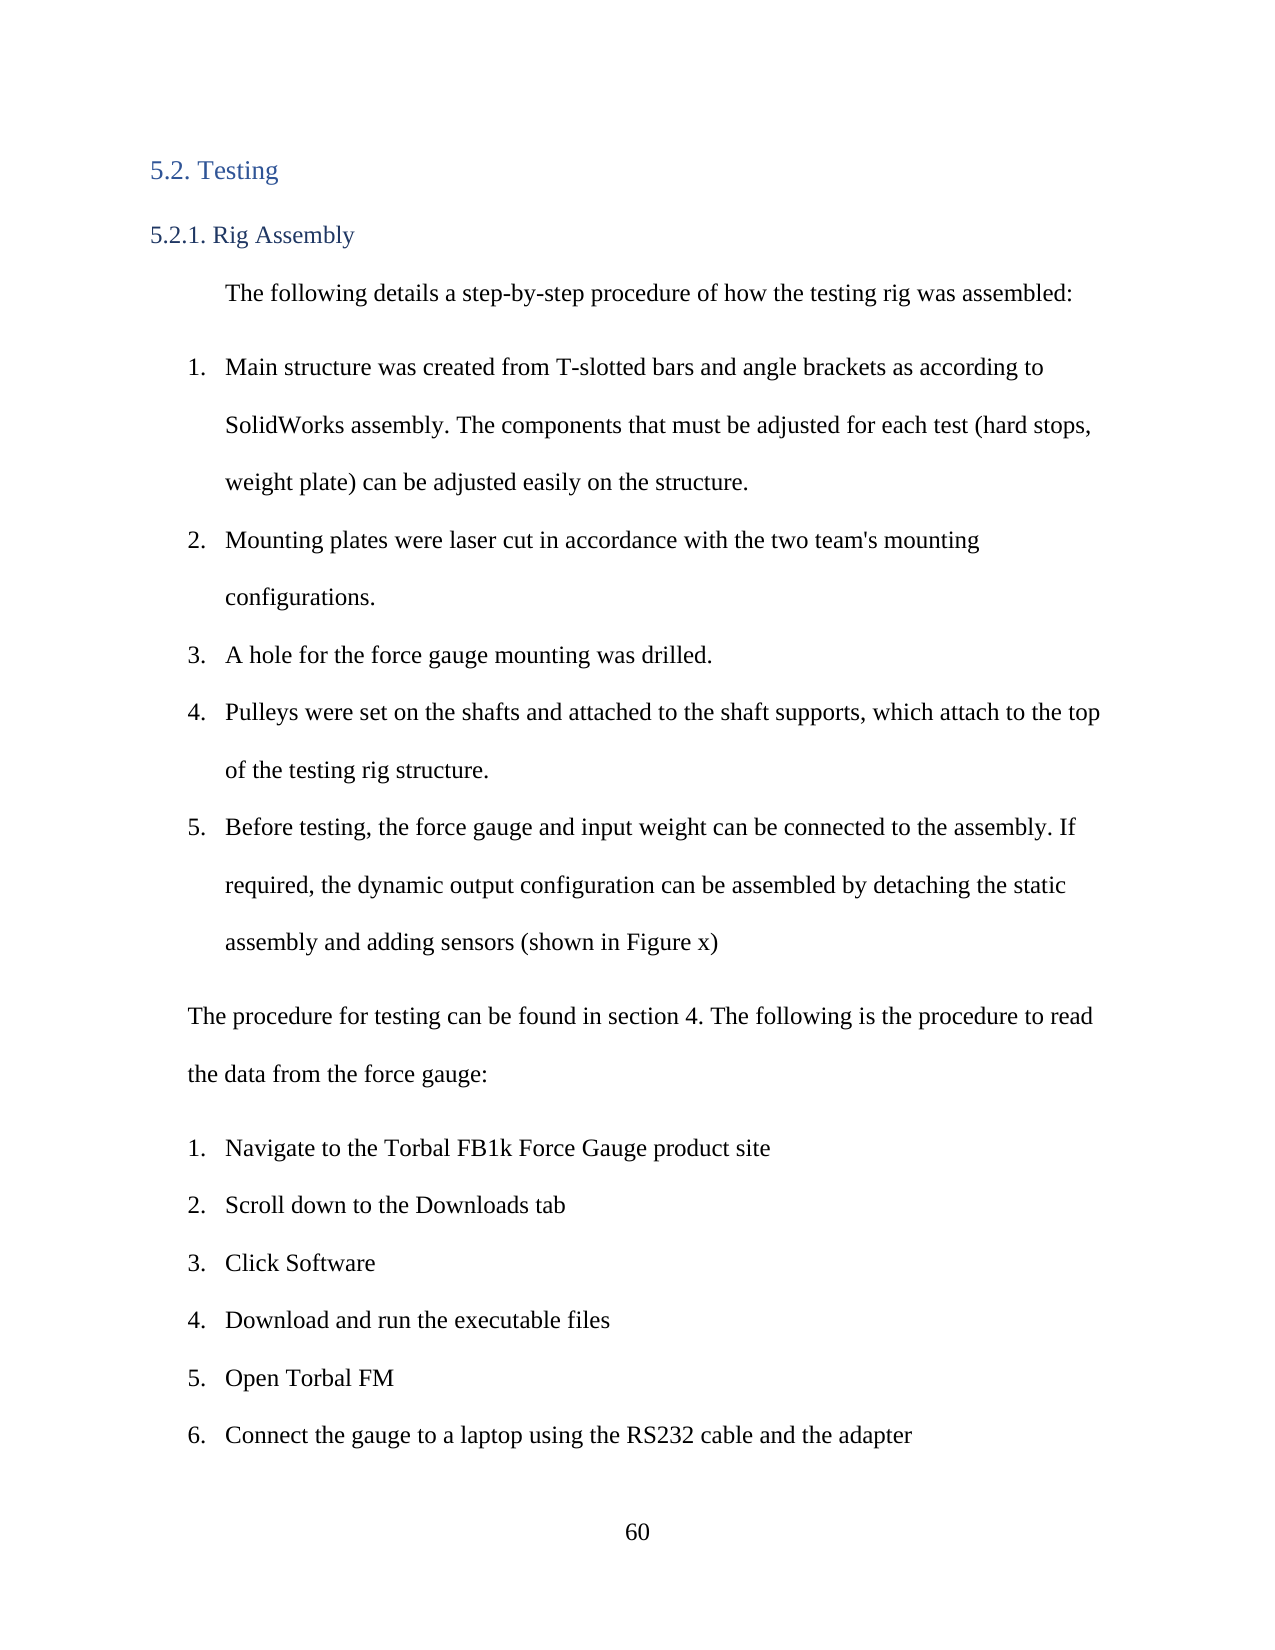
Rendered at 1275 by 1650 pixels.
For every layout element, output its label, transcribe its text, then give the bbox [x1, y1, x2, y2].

list A hole for the force gauge mounting was drilled. [187, 640, 1125, 668]
subtitle 5.2. Testing [150, 154, 1125, 185]
list Before testing, the force gauge and input weight can be connected to the assembly. If required, the dynamic output configuration can be assembled by detaching the static assembly and adding sensors (shown in Figure x) [187, 812, 1125, 956]
list Download and run the executable files [187, 1306, 1125, 1334]
list Navigate to the Torbal FB1k Force Gauge product site [187, 1133, 1125, 1162]
list Scroll down to the Downloads tab [187, 1191, 1125, 1219]
subtitle 5.2.1. Rig Assembly [150, 221, 1125, 249]
list Pulleys were set on the shafts and attached to the shaft supports, which attach to the top of the testing rig structure. [187, 697, 1125, 783]
list Connect the gauge to a laptop using the RS232 cable and the adapter [187, 1421, 1125, 1449]
list Click Software [187, 1248, 1125, 1277]
list Mounting plates were laser cut in accordance with the two team's mounting configurations. [187, 525, 1125, 611]
text The procedure for testing can be found in section 4. The following is the procedure to read the data from the force gauge: [187, 1001, 1125, 1088]
list Main structure was created from T-slotted bars and angle brackets as according to SolidWorks assembly. The components that must be adjusted for each test (hard stops, weight plate) can be adjusted easily on the structure. [187, 352, 1125, 496]
text The following details a step-by-step procedure of how the testing rig was assembled: [150, 278, 1125, 307]
list Open Torbal FM [187, 1363, 1125, 1392]
